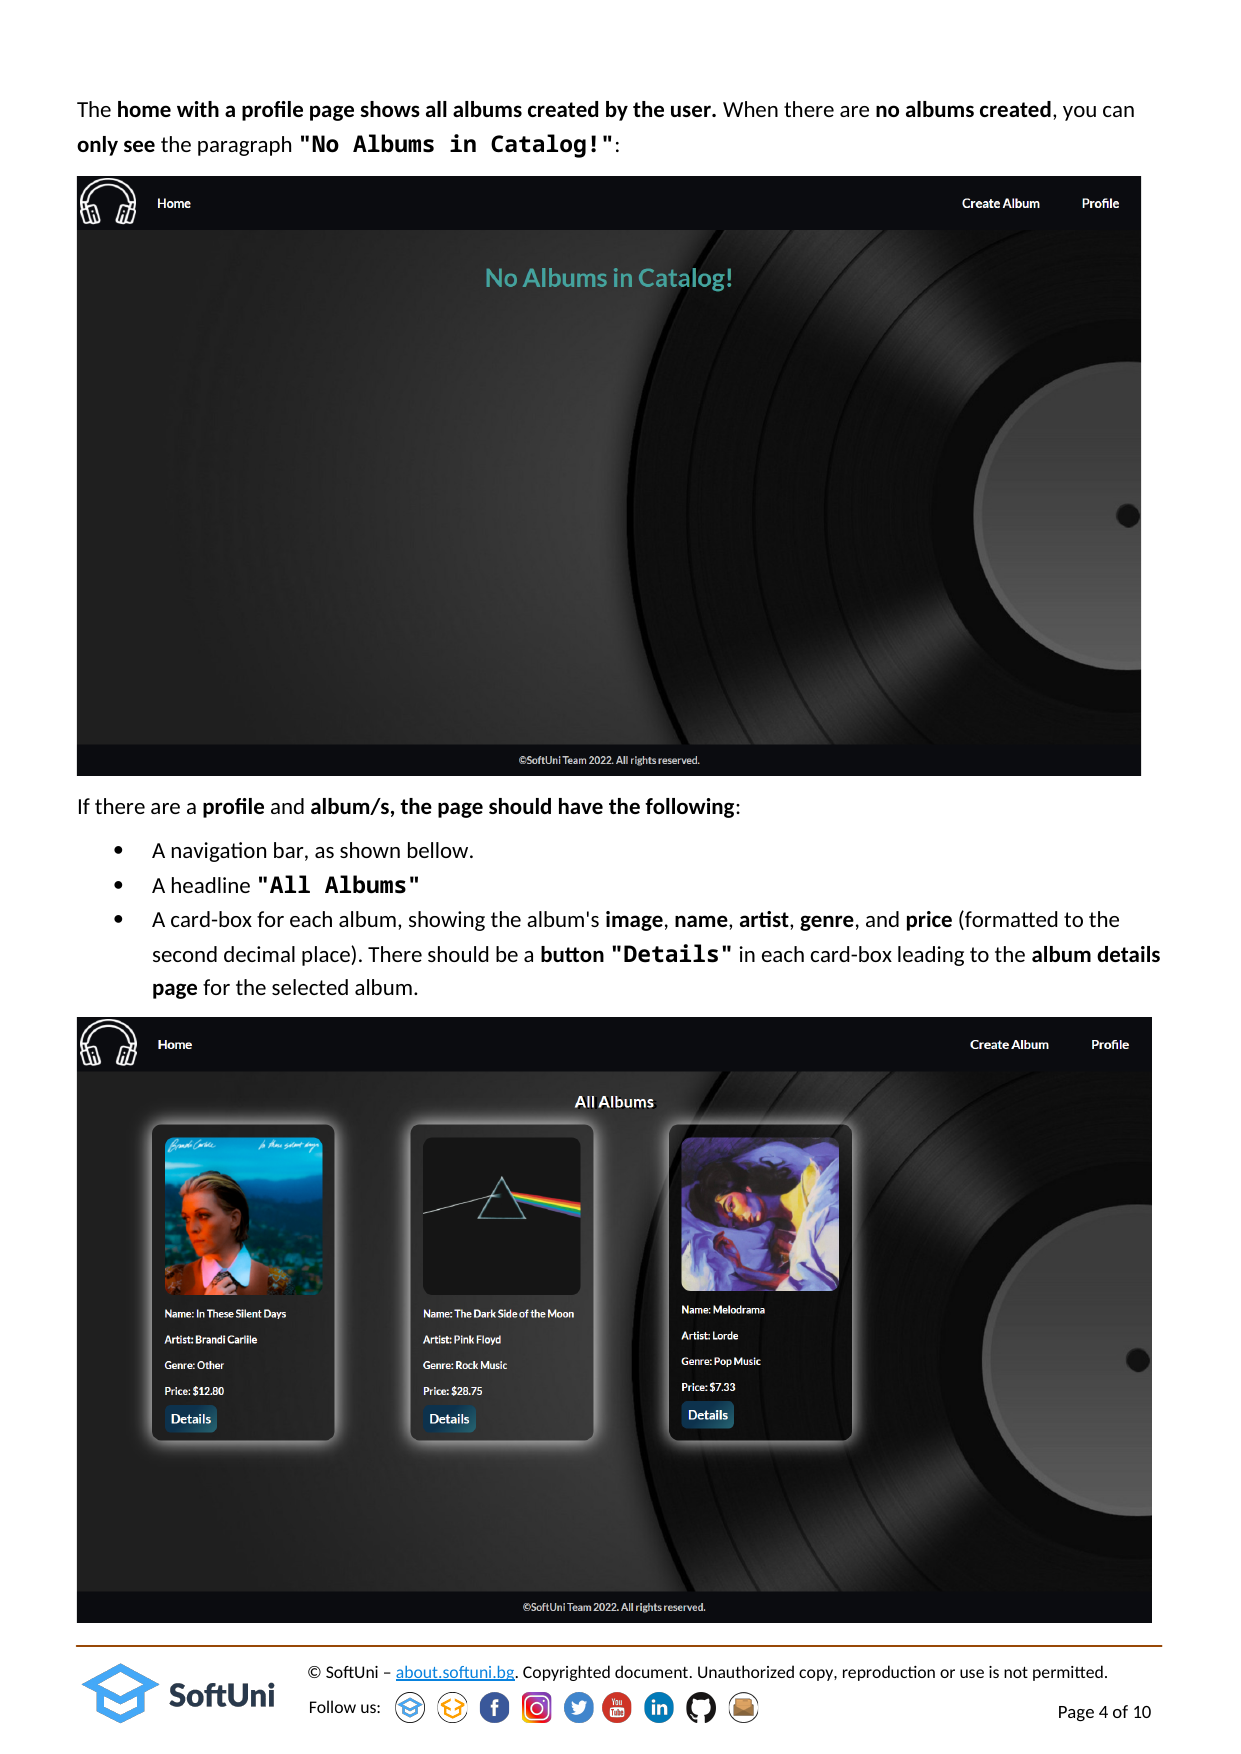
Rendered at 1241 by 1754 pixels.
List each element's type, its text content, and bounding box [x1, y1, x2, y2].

picture [75, 1658, 281, 1729]
picture [76, 176, 1142, 776]
list A headline "All Albums" [114, 869, 1163, 900]
picture [665, 1692, 674, 1701]
picture [665, 1714, 674, 1723]
text If there are a profile and album/s, the page should have the following: [77, 792, 1163, 820]
picture [644, 1714, 653, 1723]
list A navigation bar, as shown bellow. [114, 837, 1163, 865]
picture [564, 1692, 594, 1723]
list A card-box for each album, showing the album's image, name, artist, genre, and price (formatted to the second decimal place). There should be a button "Details" in each card-box leading to the album details page for the selected album. [114, 905, 1163, 1001]
picture [602, 1692, 632, 1723]
picture [644, 1692, 653, 1701]
picture [76, 1017, 1152, 1623]
picture [437, 1692, 468, 1723]
picture [658, 1705, 667, 1714]
picture [686, 1692, 716, 1723]
picture [728, 1692, 759, 1723]
picture [479, 1692, 510, 1723]
text The home with a profile page shows all albums created by the user. When there are no albums created, you can only see the paragraph "No Albums in Catalog!": [77, 95, 1163, 159]
picture [395, 1692, 425, 1723]
picture [522, 1692, 552, 1723]
